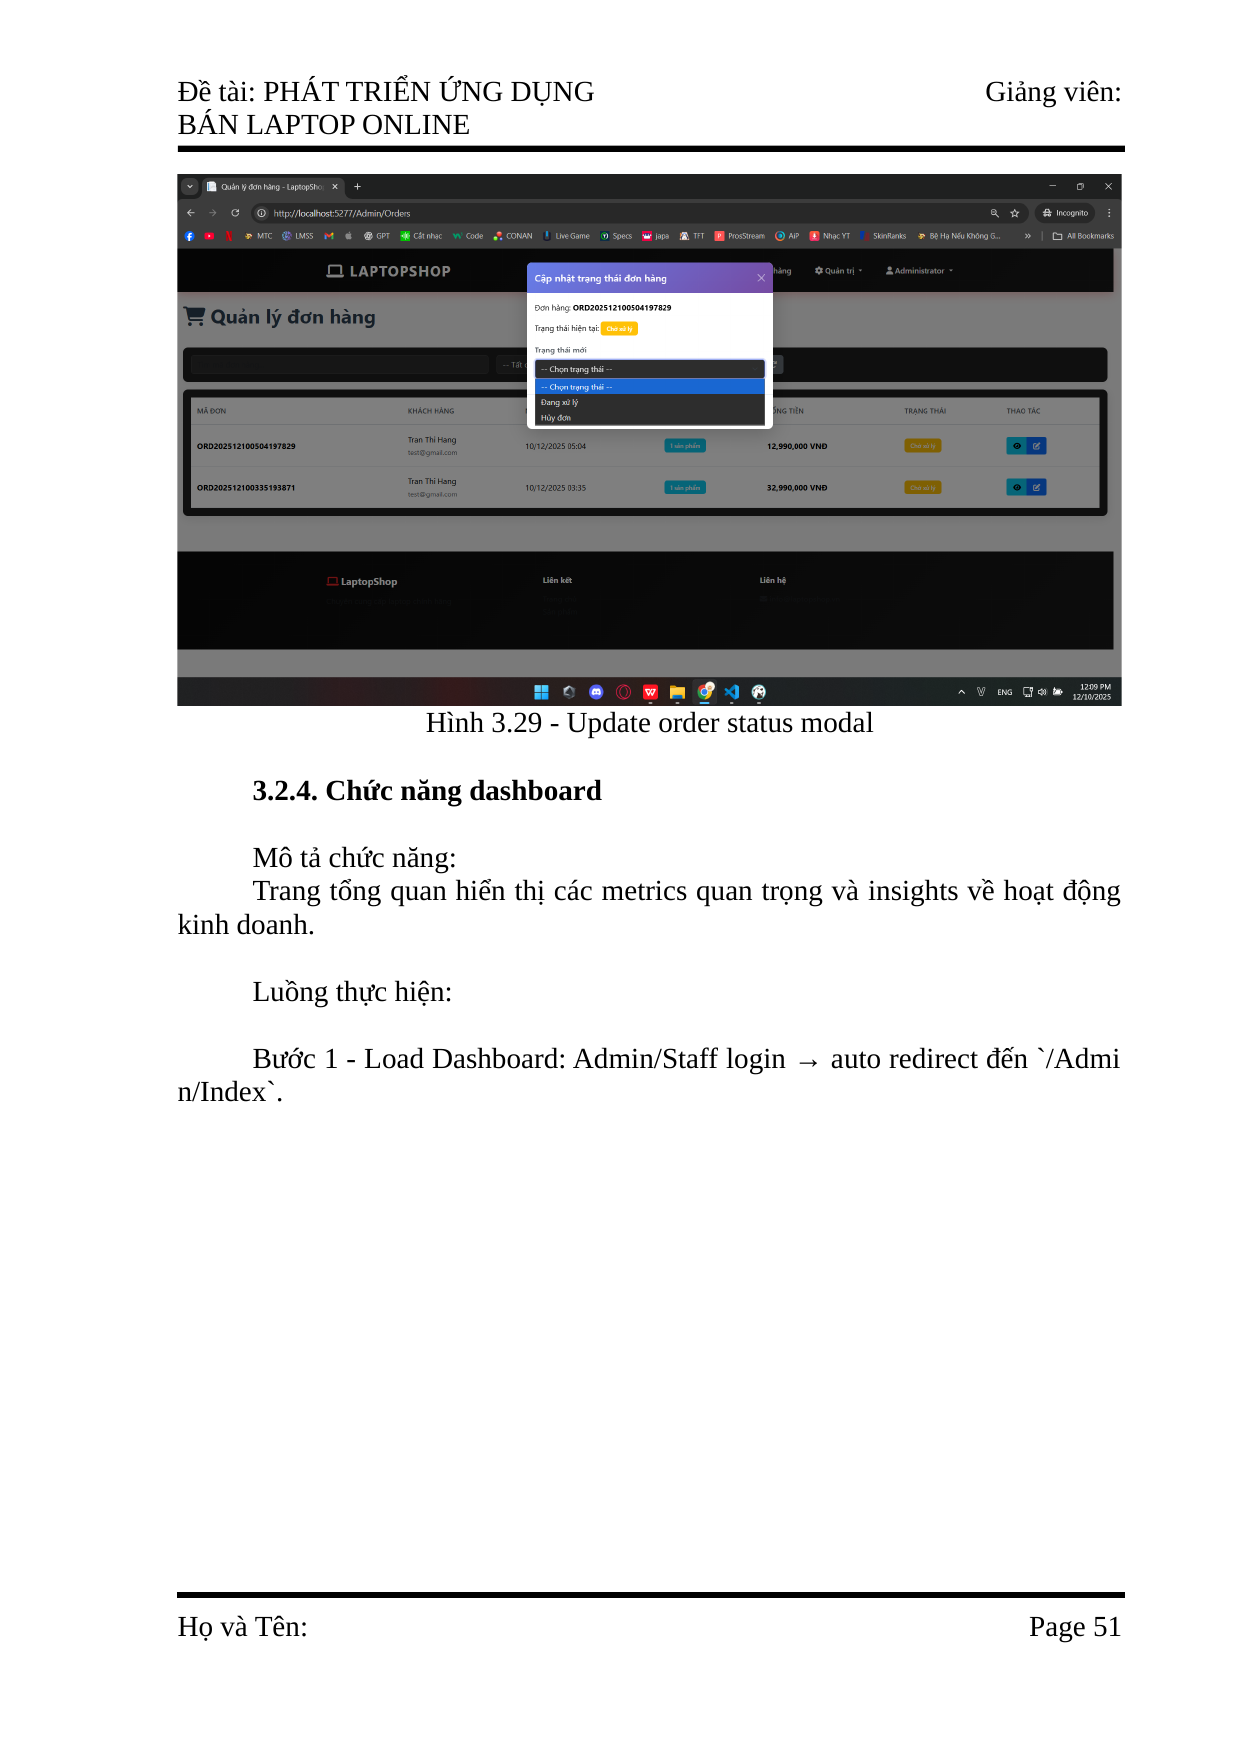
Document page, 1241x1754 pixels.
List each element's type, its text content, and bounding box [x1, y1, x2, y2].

text Bước 1 - Load Dashboard: Admin/Staff login → auto redirect đến `/Admin/Index`. [177, 1041, 1122, 1108]
text Trang tổng quan hiển thị các metrics quan trọng và insights về hoạt động kinh doanh. [177, 873, 1122, 940]
text Mô tả chức năng: [177, 840, 1122, 873]
text Luồng thực hiện: [177, 974, 1122, 1007]
picture [177, 174, 1122, 706]
text 3.2.4. Chức năng dashboard [177, 773, 1122, 806]
text Hình 3.29 - Update order status modal [177, 706, 1122, 739]
